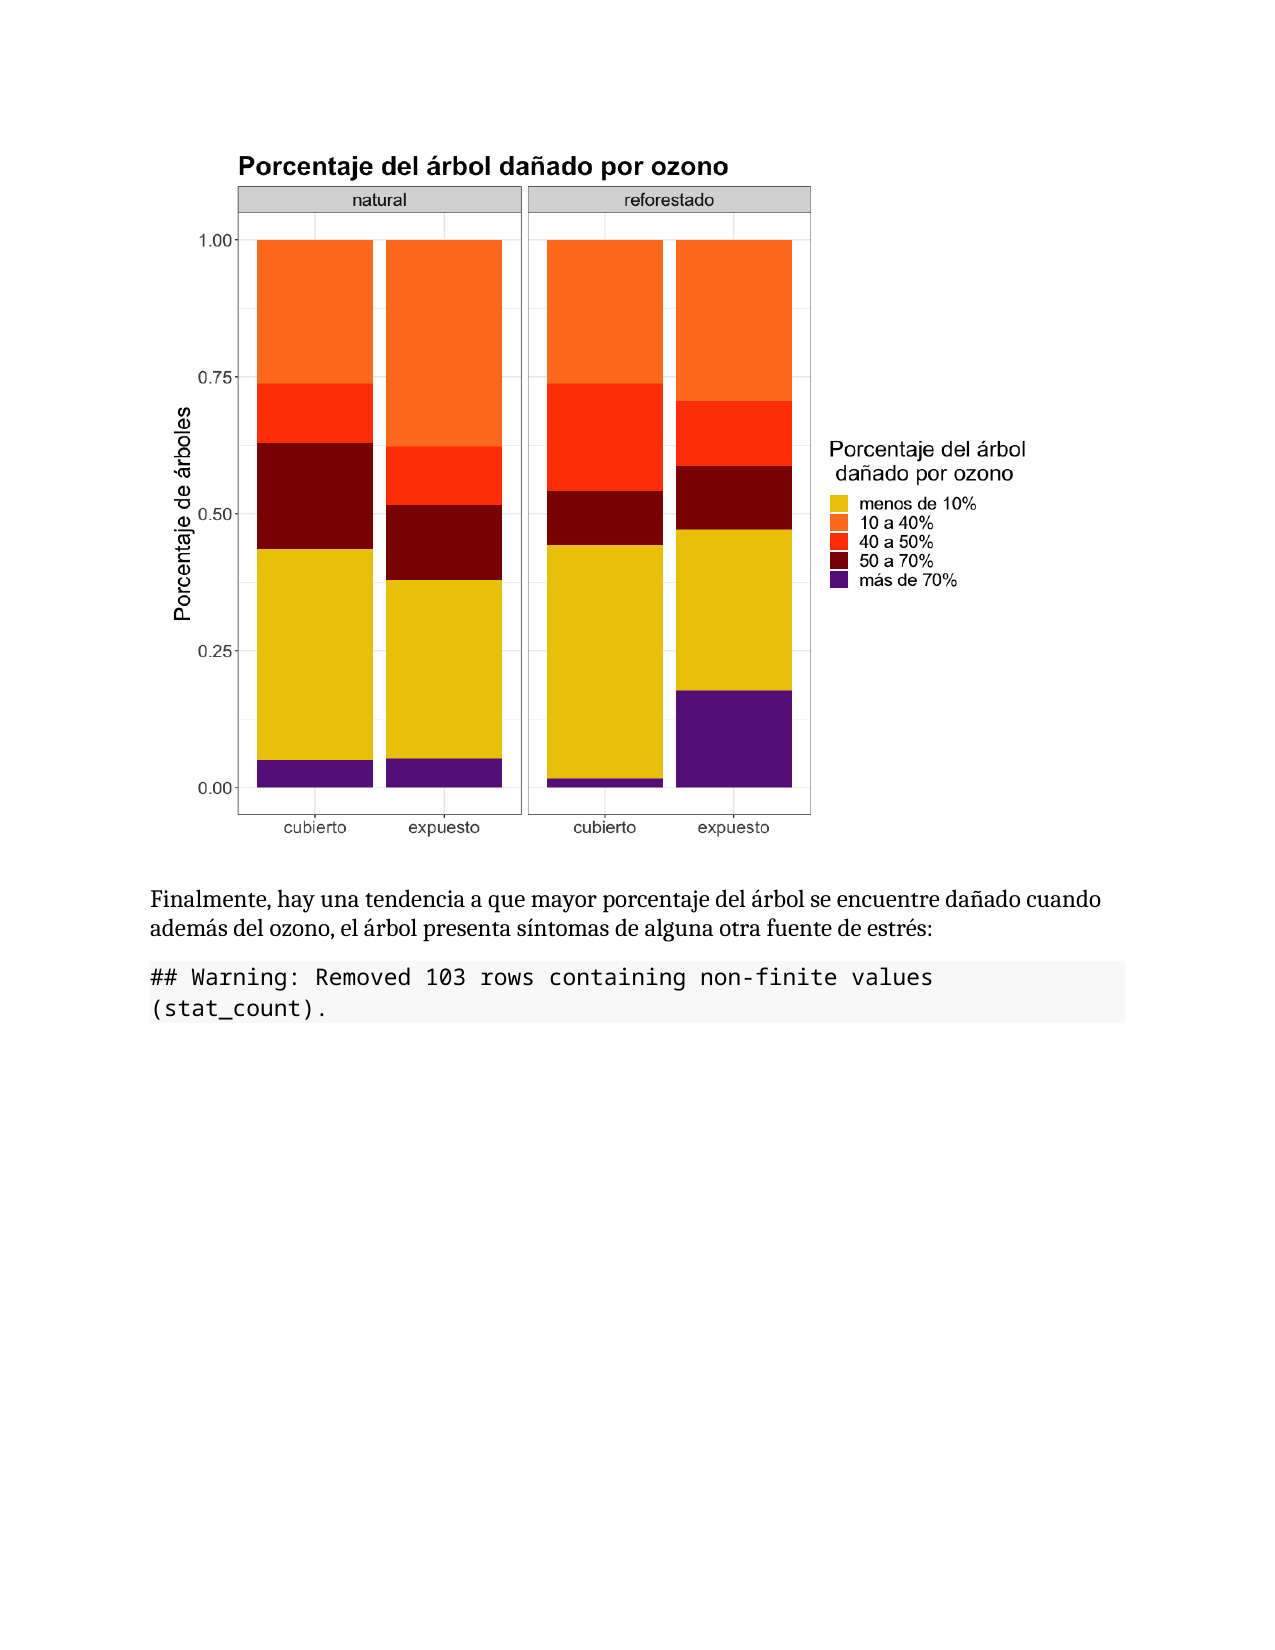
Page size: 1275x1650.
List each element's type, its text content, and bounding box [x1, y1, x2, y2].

picture [168, 150, 1044, 866]
text ## Warning: Removed 103 rows containing non-finite values (stat_count). [150, 961, 1125, 1023]
text Finalmente, hay una tendencia a que mayor porcentaje del árbol se encuentre dañado cuando además del ozono, el árbol presenta síntomas de alguna otra fuente de estrés: [150, 885, 1125, 942]
